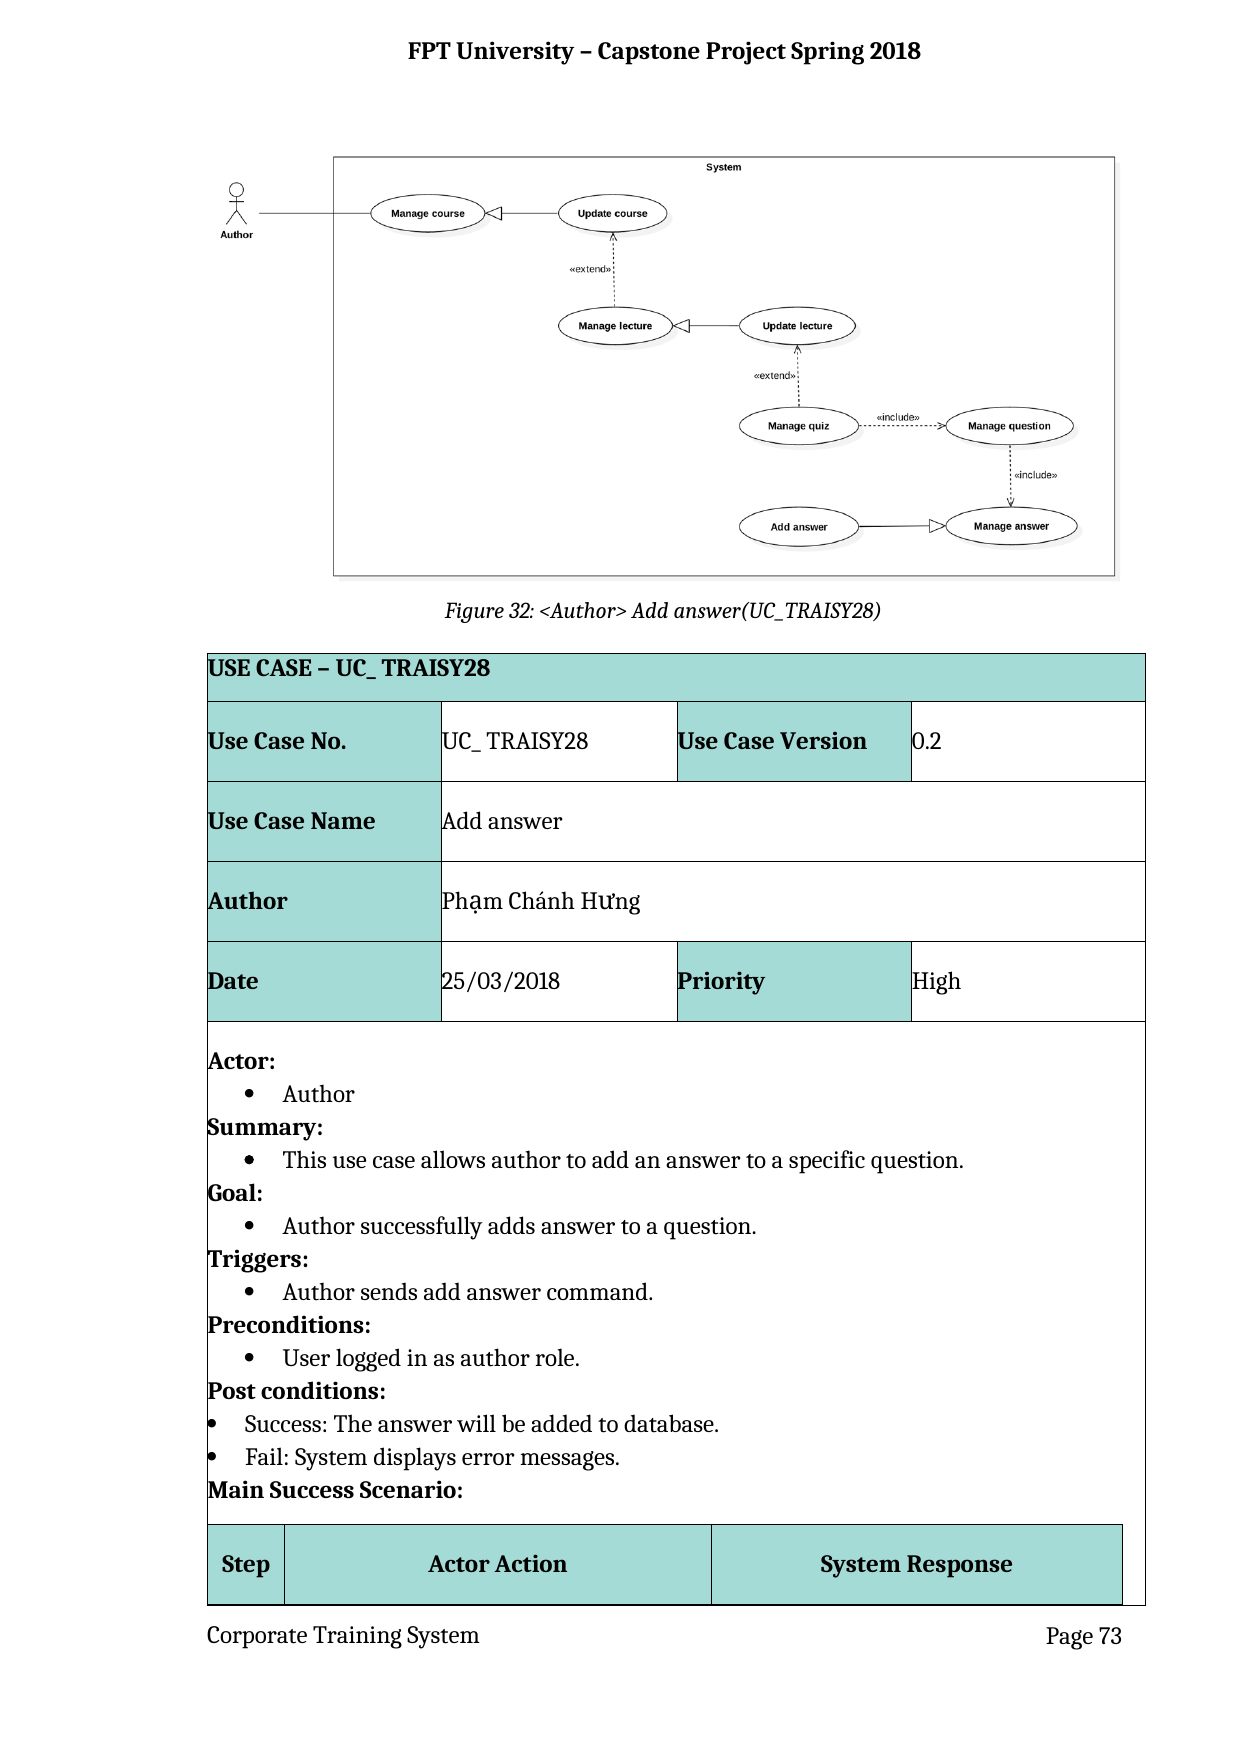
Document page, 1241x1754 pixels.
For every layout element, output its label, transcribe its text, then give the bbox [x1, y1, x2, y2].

table_cell Date [208, 942, 441, 1021]
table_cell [208, 1022, 1145, 1605]
table_cell Use Case Version [678, 702, 911, 781]
text Figure 32: <Author> Add answer(UC_TRAISY28) [207, 598, 1122, 625]
table_cell Priority [678, 942, 911, 1021]
table_header USE CASE – UC_ TRAISY28 [208, 654, 1145, 701]
table_cell 0.2 [912, 702, 1145, 781]
table_cell 25/03/2018 [442, 942, 677, 1021]
table_cell Use Case No. [208, 702, 441, 781]
table_cell UC_ TRAISY28 [442, 702, 677, 781]
table_cell Phạm Chánh Hưng [442, 862, 1145, 941]
table_cell Author [208, 862, 441, 941]
picture [206, 147, 1123, 584]
table_cell Use Case Name [208, 782, 441, 861]
table_cell High [912, 942, 1145, 1021]
table_cell Add answer [442, 782, 1145, 861]
